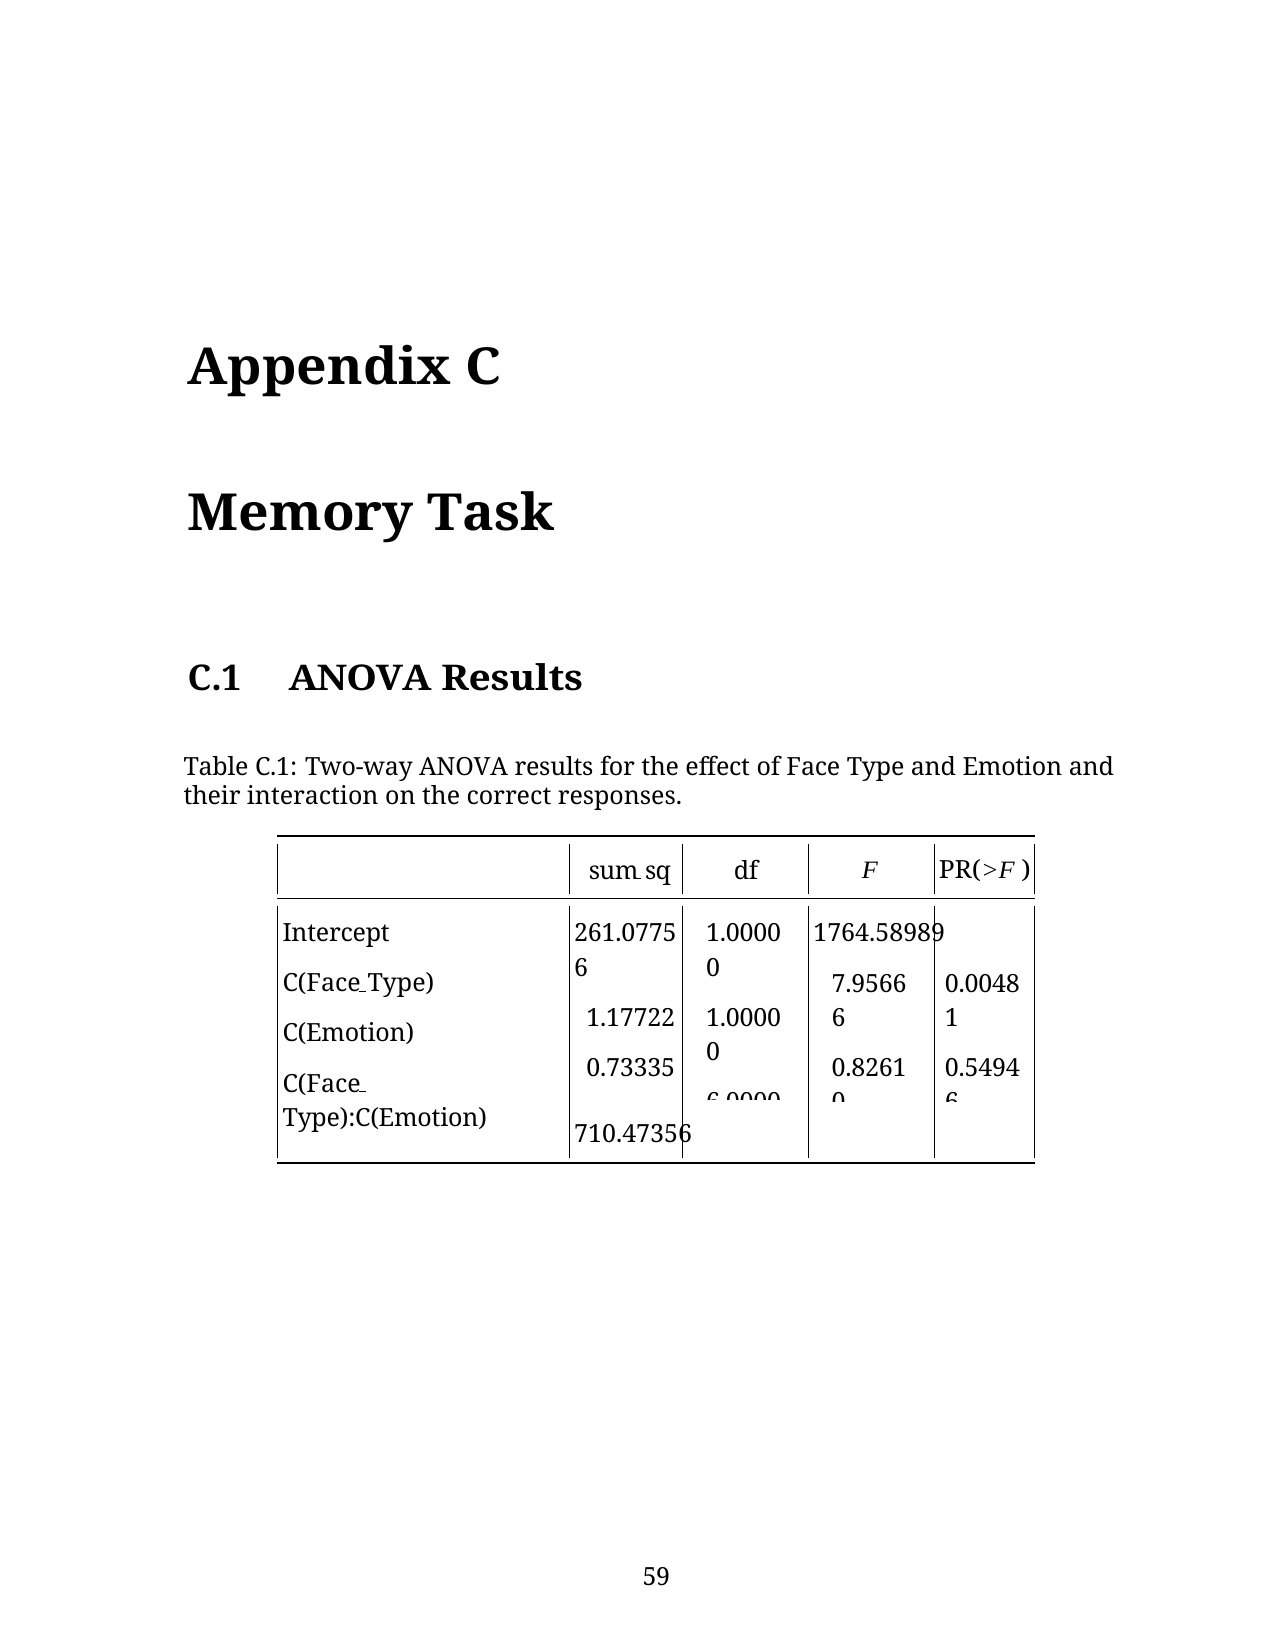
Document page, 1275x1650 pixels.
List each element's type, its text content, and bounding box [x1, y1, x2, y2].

text 59 [171, 1559, 1142, 1593]
subtitle ANOVA Results [187, 652, 1262, 700]
text Appendix C Memory Task [187, 330, 622, 545]
text Table C.1: Two-way ANOVA results for the effect of Face Type and Emotion and their interaction on the correct responses. [183, 751, 1125, 811]
